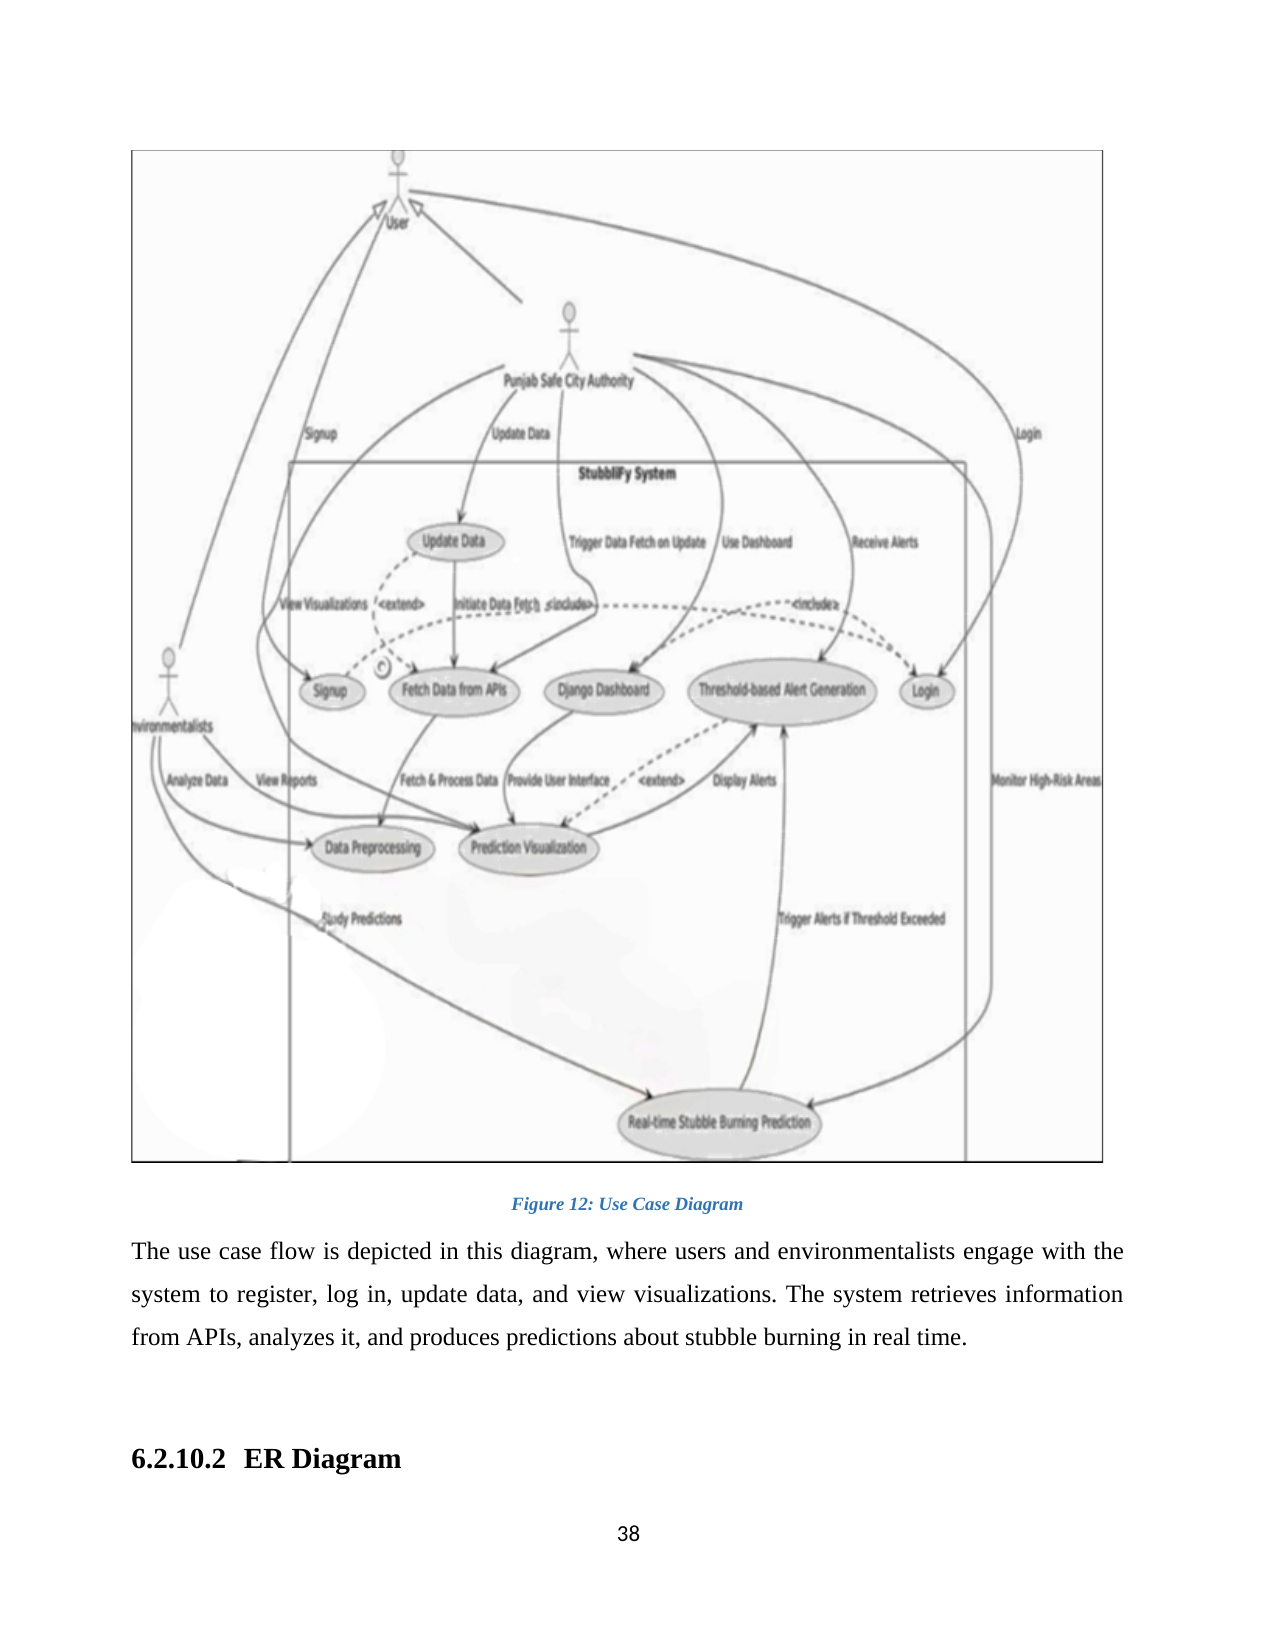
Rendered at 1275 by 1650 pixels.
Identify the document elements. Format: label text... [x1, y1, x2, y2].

list ER Diagram [131, 1442, 1125, 1475]
picture [131, 150, 1104, 1163]
text Figure 12: Use Case Diagram [131, 1193, 1125, 1215]
text The use case flow is depicted in this diagram, where users and environmentalists engage with the system to register, log in, update data, and view visualizations. The system retrieves information from APIs, analyzes it, and produces predictions about stubble burning in real time. [131, 1236, 1125, 1351]
